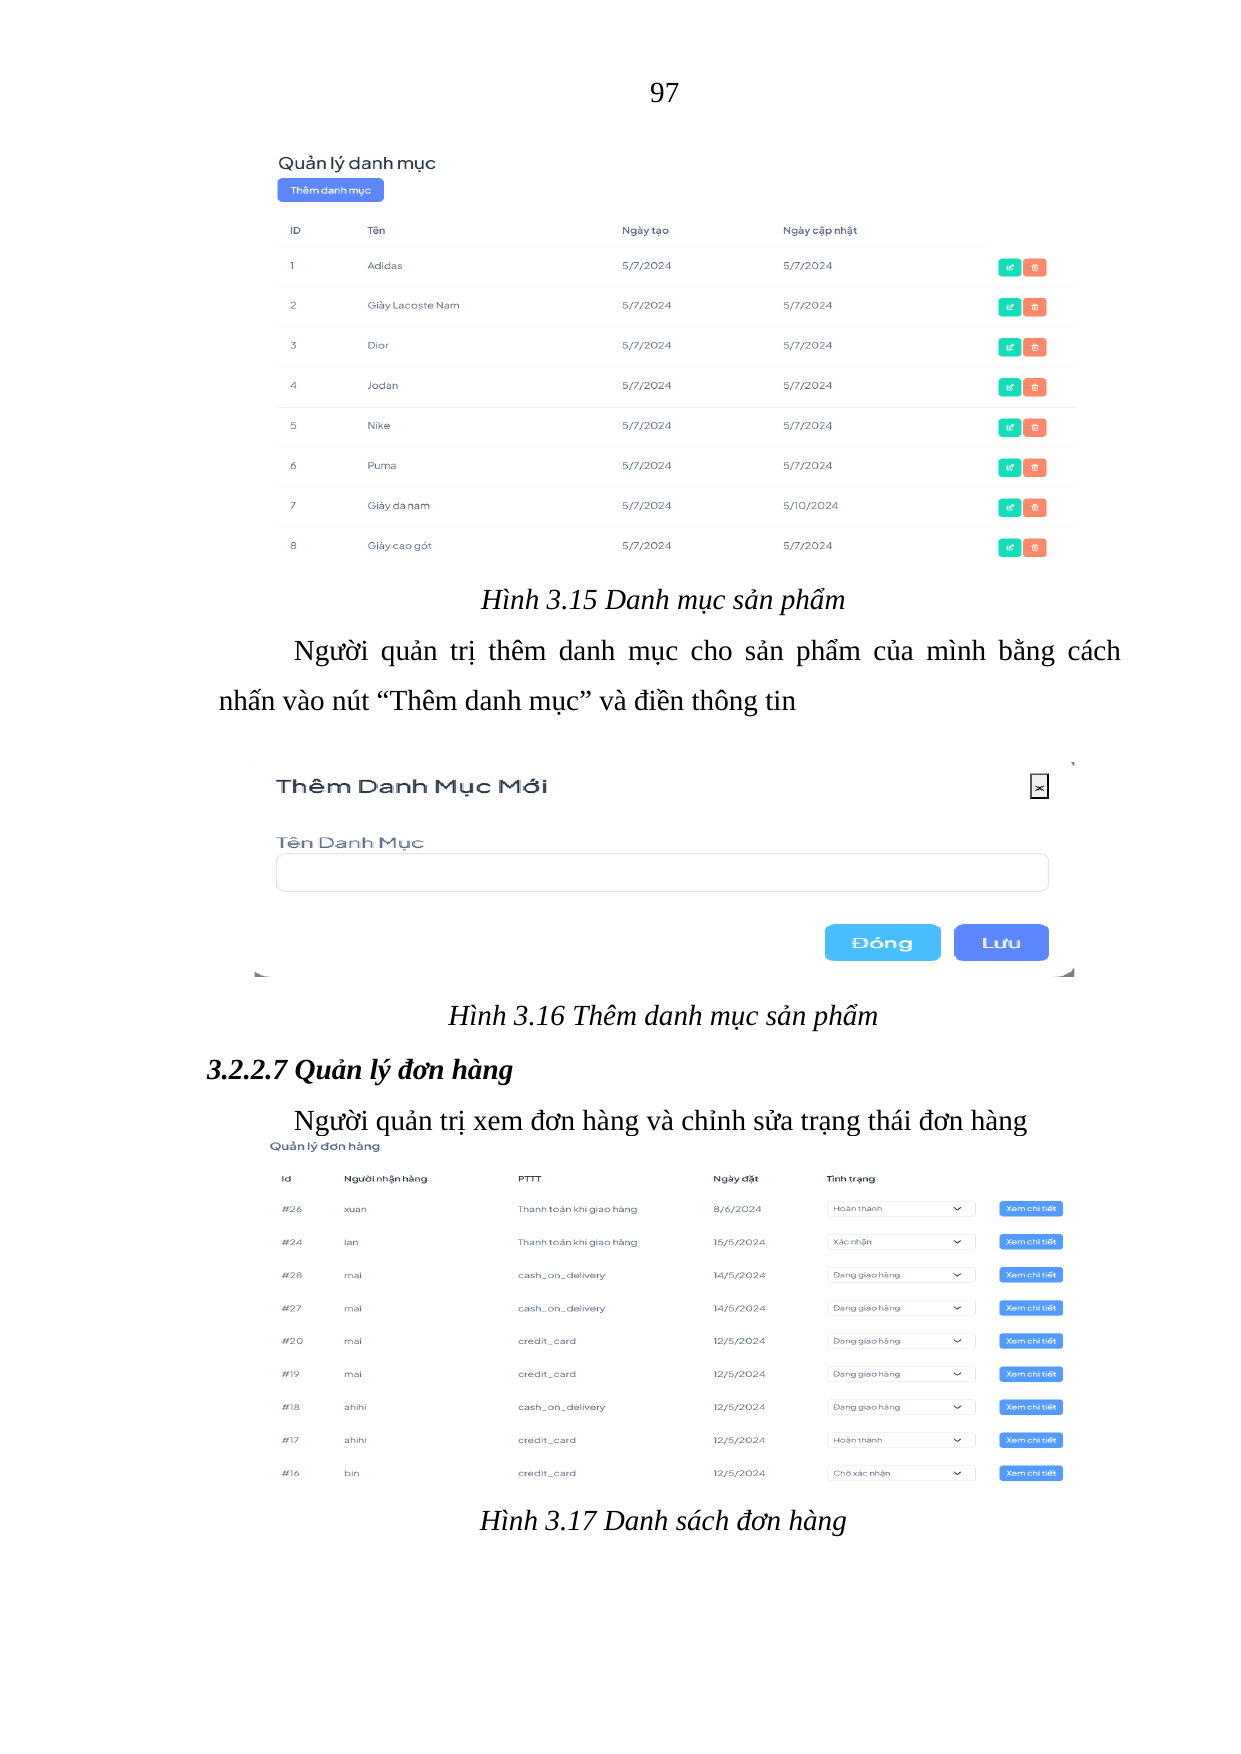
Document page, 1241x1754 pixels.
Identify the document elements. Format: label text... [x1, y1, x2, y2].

text Người quản trị thêm danh mục cho sản phẩm của mình bằng cách nhấn vào nút “Thêm danh mục” và điền thông tin [218, 633, 1122, 716]
picture [254, 762, 1075, 977]
text Người quản trị xem đơn hàng và chỉnh sửa trạng thái đơn hàng [218, 1103, 1122, 1136]
picture [252, 147, 1077, 562]
picture [246, 1136, 1083, 1483]
subtitle 3.2.2.7 Quản lý đơn hàng [207, 1052, 1122, 1086]
